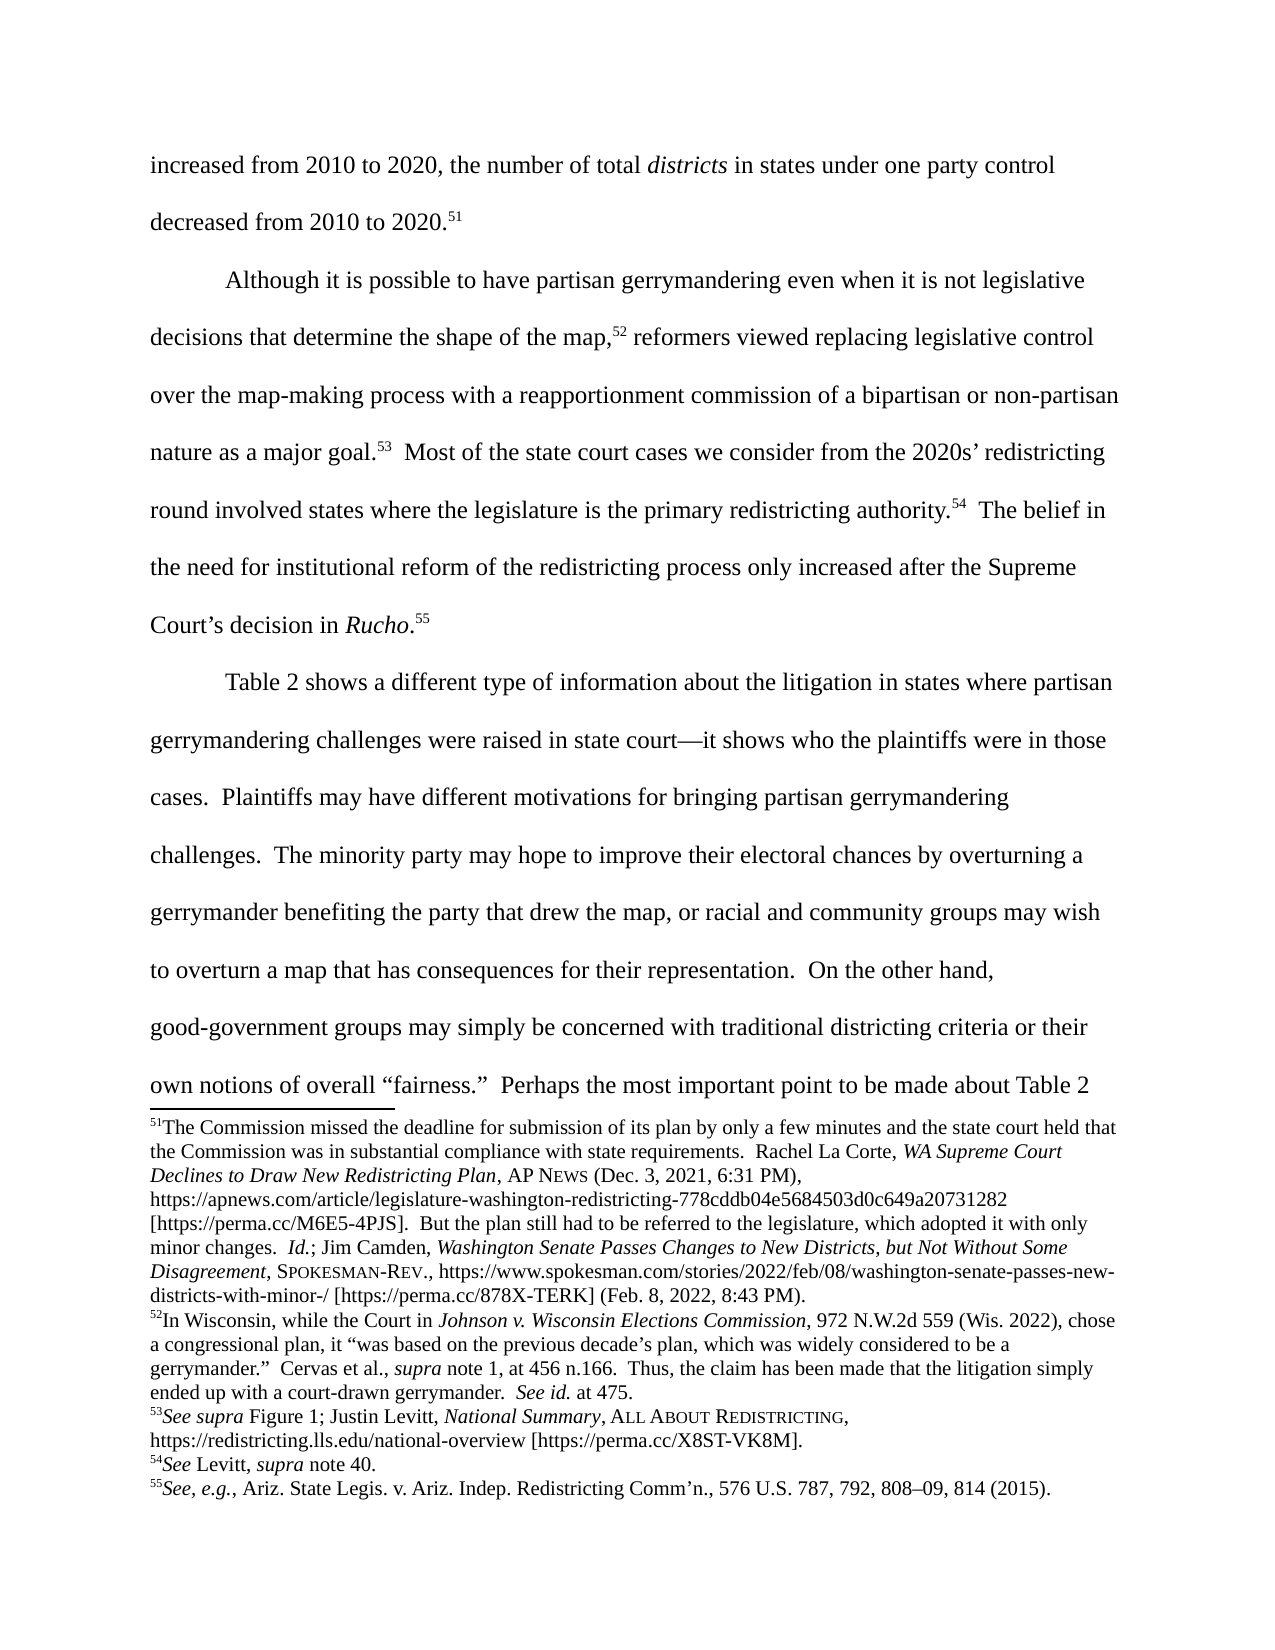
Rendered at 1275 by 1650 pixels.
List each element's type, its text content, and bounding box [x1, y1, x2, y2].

text Although it is possible to have partisan gerrymandering even when it is not legislative decisions that determine the shape of the map, reformers viewed replacing legislative control over the map-making process with a reapportionment commission of a bipartisan or non-partisan nature as a major goal. Most of the state court cases we consider from the 2020s’ redistricting round involved states where the legislature is the primary redistricting authority. The belief in the need for institutional reform of the redistricting process only increased after the Supreme Court’s decision in Rucho. [150, 265, 1125, 639]
text Table 2 shows a different type of information about the litigation in states where partisan gerrymandering challenges were raised in state court—it shows who the plaintiffs were in those cases. Plaintiffs may have different motivations for bringing partisan gerrymandering challenges. The minority party may hope to improve their electoral chances by overturning a gerrymander benefiting the party that drew the map, or racial and community groups may wish to overturn a map that has consequences for their representation. On the other hand, good-government groups may simply be concerned with traditional districting criteria or their own notions of overall “fairness.” Perhaps the most important point to be made about Table 2 comes when we compare the limited number of partisan gerrymandering challenges in the 2010 redistricting in state courts, compared to the number of partisan gerrymandering challenges in state courts in the 2020 redistricting round. But in making comparisons between 2010 round partisan gerrymandering litigants and 2020 round partisan gerrymandering litigants, we also need to take into account the partisan gerrymandering challenges filed in federal courts in the 2010 redistricting round, including Pennsylvania, Maryland, North Carolina, and Wisconsin, since such federal challenges were not yet ruled out, and indeed the challenges in three of these four states—all but Pennsylvania—were successful in the lower federal courts. The next most important point to make about this table is that we can see that while state chapters of the League of Women Voters and groups such as Common Cause remain important in partisan gerrymandering litigation in state courts in the 2020 redistricting round, they were more important in state and federal courts in the previous round. Although groups of individual plaintiffs were also found in the 2010 round, redistricting challenges of the 2020 round were more likely to have the lawyers for such groups of “individuals” as key players. It does not seem unduly cynical to believe that partisan actors recruited members of the public to serve as named plaintiffs, so that what may appear to be civic-minded complaints about neutrality or fairness have partisan underpinnings, and the evidence here to that effect is clear. Of course, it is very difficult to infer “true” motivations. Interest groups that are ostensibly non-partisan may have been “captured” by a political interest, or racial groups may recognize a kind of common fate with the party which provides most of the descriptive representation to members of their group. [150, 667, 1125, 1099]
text Common sense and the empirical evidence tells us that the likelihood of partisan gerrymandering is highest in situations where one political party fully controls the redistricting process. The most common way in which full party control occurs is with what is called trifecta control, where the map is legislatively drawn and both branches of the legislature and the governor are under the control of the same party, but it can also occur even without trifecta control if the governor has no veto power over a redistricting map, or if one party controls both branches of the legislature and the governor is of the opposite party but the majorities in each branch of the legislature are sufficiently large to override a gubernatorial veto. Given the rise in partisan polarization operating at all levels of government, the number of states with trifecta control has increased since the 1980s, especially as states have realigned after the “Solid South” transitioned from Democratic control to Republican control. However, although the total number of states where the redistricting process was wholly controlled by a single party increased from 2010 to 2020, the number of total districts in states under one party control decreased from 2010 to 2020. [150, 150, 1125, 236]
